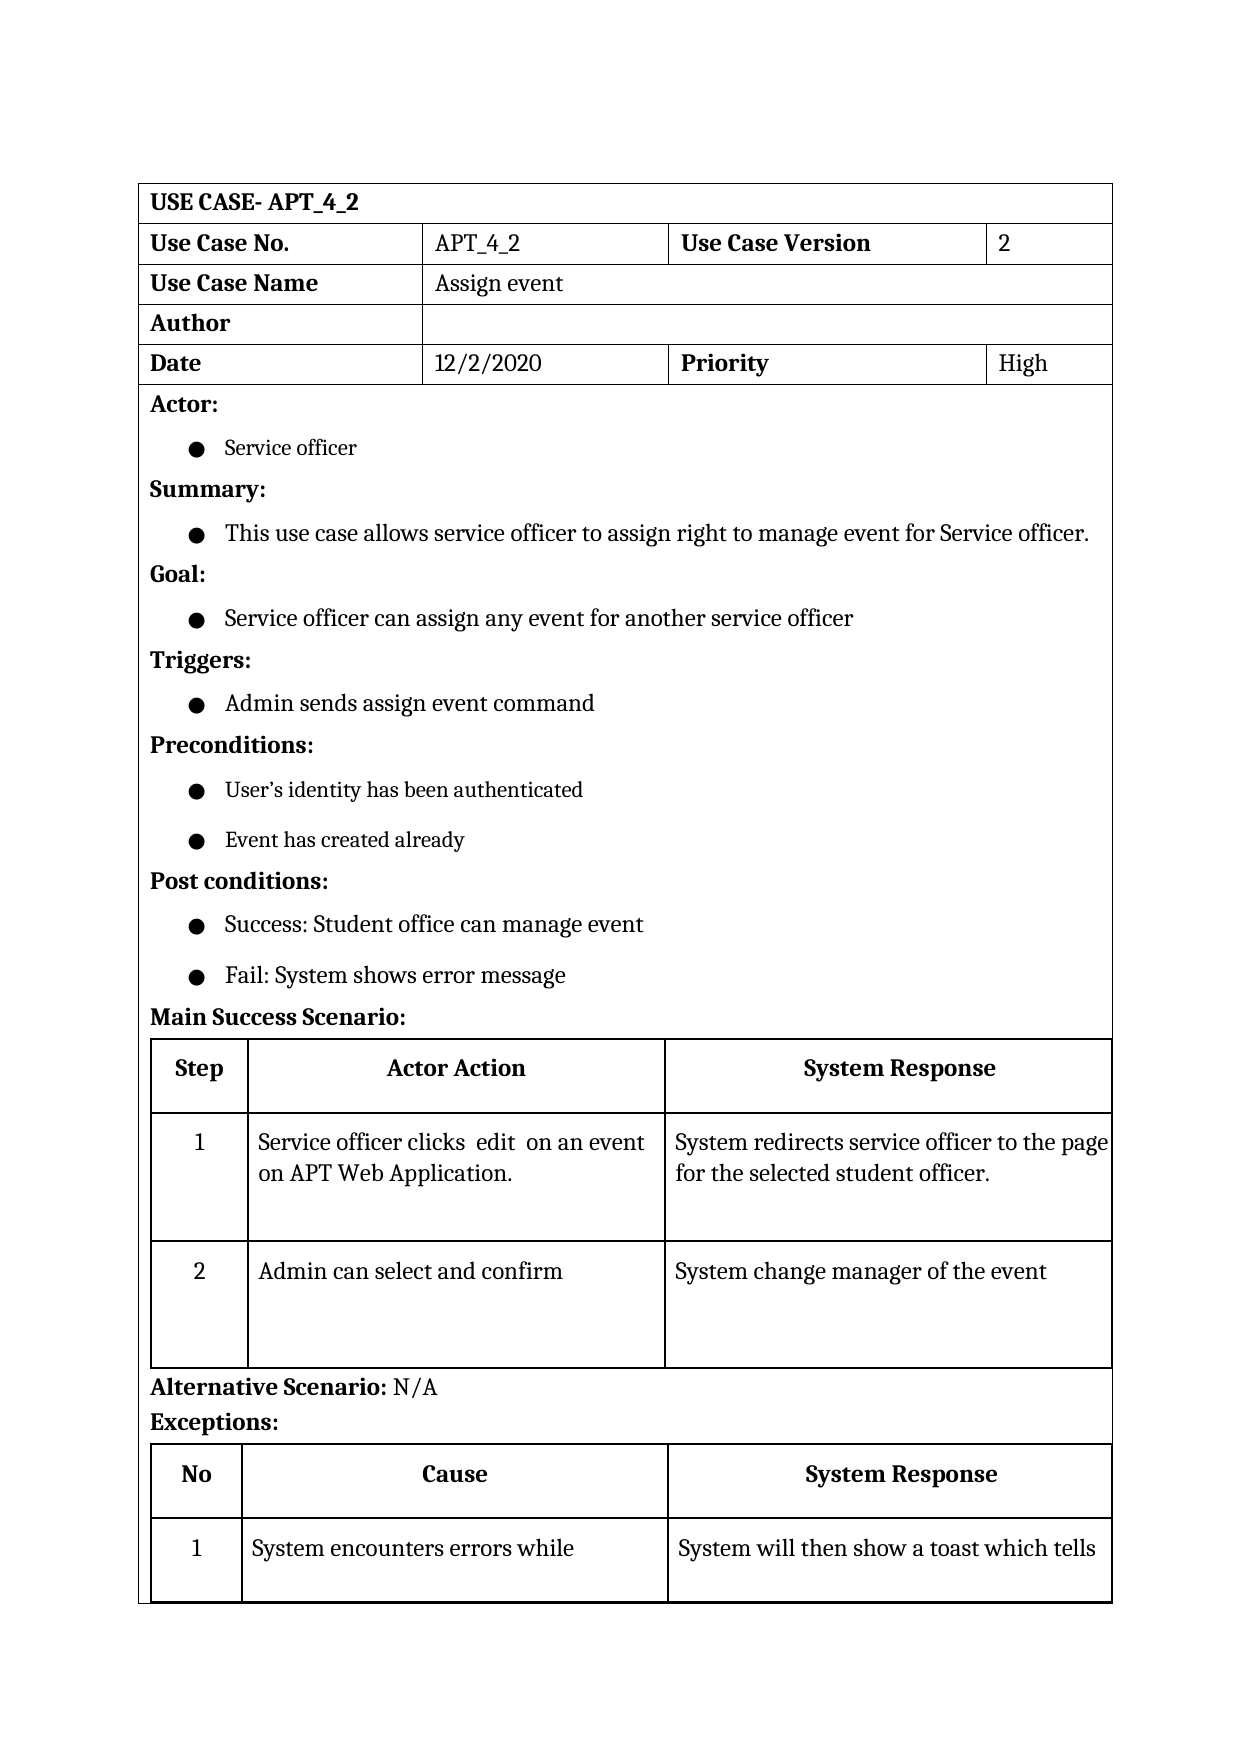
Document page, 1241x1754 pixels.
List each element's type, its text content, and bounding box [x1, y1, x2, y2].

table_cell [423, 305, 1112, 344]
table_cell Use Case Version [669, 224, 986, 263]
table_cell Date [139, 345, 422, 384]
table_cell High [987, 345, 1112, 384]
table_cell Priority [669, 345, 986, 384]
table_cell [139, 385, 1112, 1603]
table_cell 12/2/2020 [423, 345, 668, 384]
table_cell Use Case Name [139, 265, 422, 304]
table_header USE CASE- APT_4_2 [139, 184, 1112, 223]
table_cell APT_4_2 [423, 224, 668, 263]
table_cell Author [139, 305, 422, 344]
table_cell 2 [987, 224, 1112, 263]
table_cell Assign event [423, 265, 1112, 304]
table_cell Use Case No. [139, 224, 422, 263]
